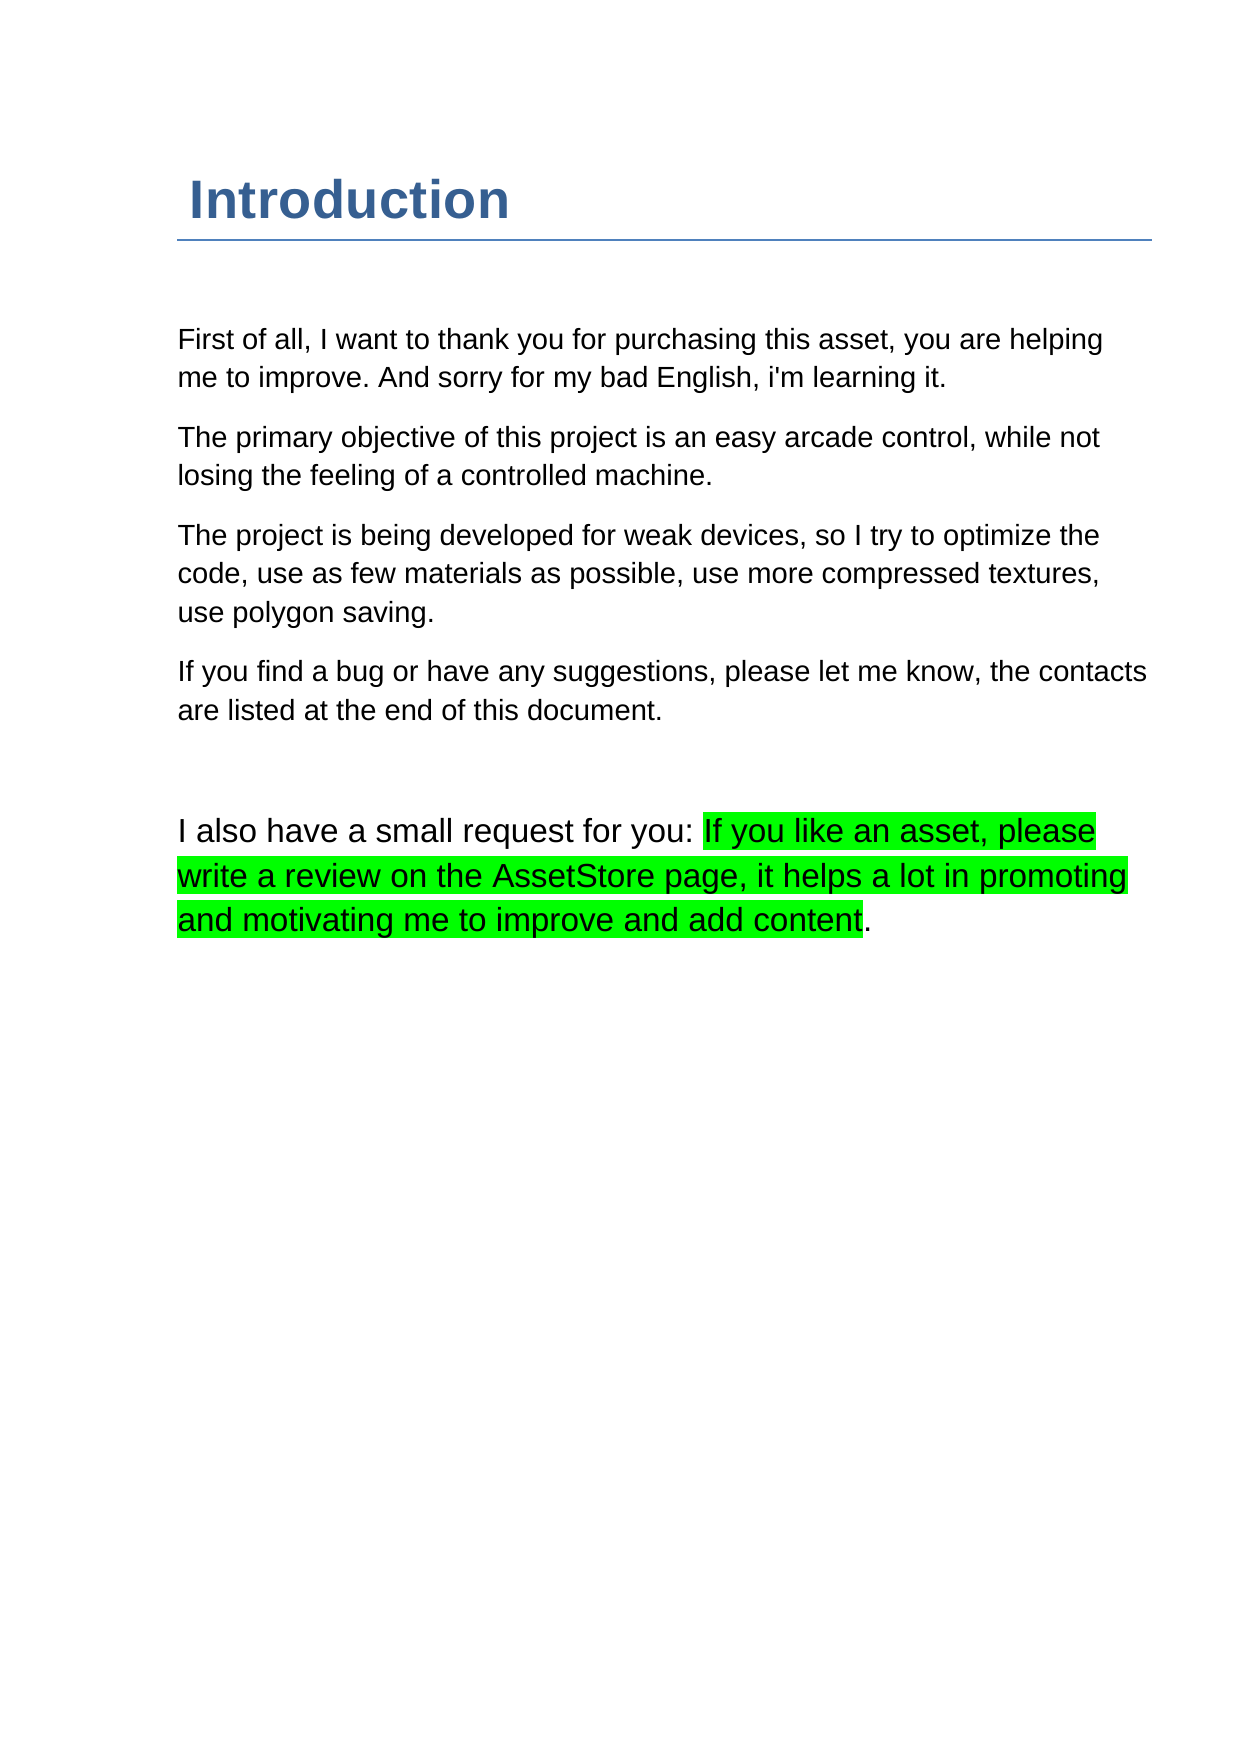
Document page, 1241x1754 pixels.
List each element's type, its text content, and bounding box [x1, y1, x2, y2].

text The project is being developed for weak devices, so I try to optimize the code, use as few materials as possible, use more compressed textures, use polygon saving. [177, 518, 1152, 628]
text The primary objective of this project is an easy arcade control, while not losing the feeling of a controlled machine. [177, 420, 1152, 492]
text If you find a bug or have any suggestions, please let me know, the contacts are listed at the end of this document. [177, 654, 1152, 726]
text I also have a small request for you: If you like an asset, please write a review on the AssetStore page, it helps a lot in promoting and motivating me to improve and add content. [177, 812, 1152, 938]
text First of all, I want to thank you for purchasing this asset, you are helping me to improve. And sorry for my bad English, i'm learning it. [177, 322, 1152, 394]
subtitle Introduction [177, 168, 1152, 239]
